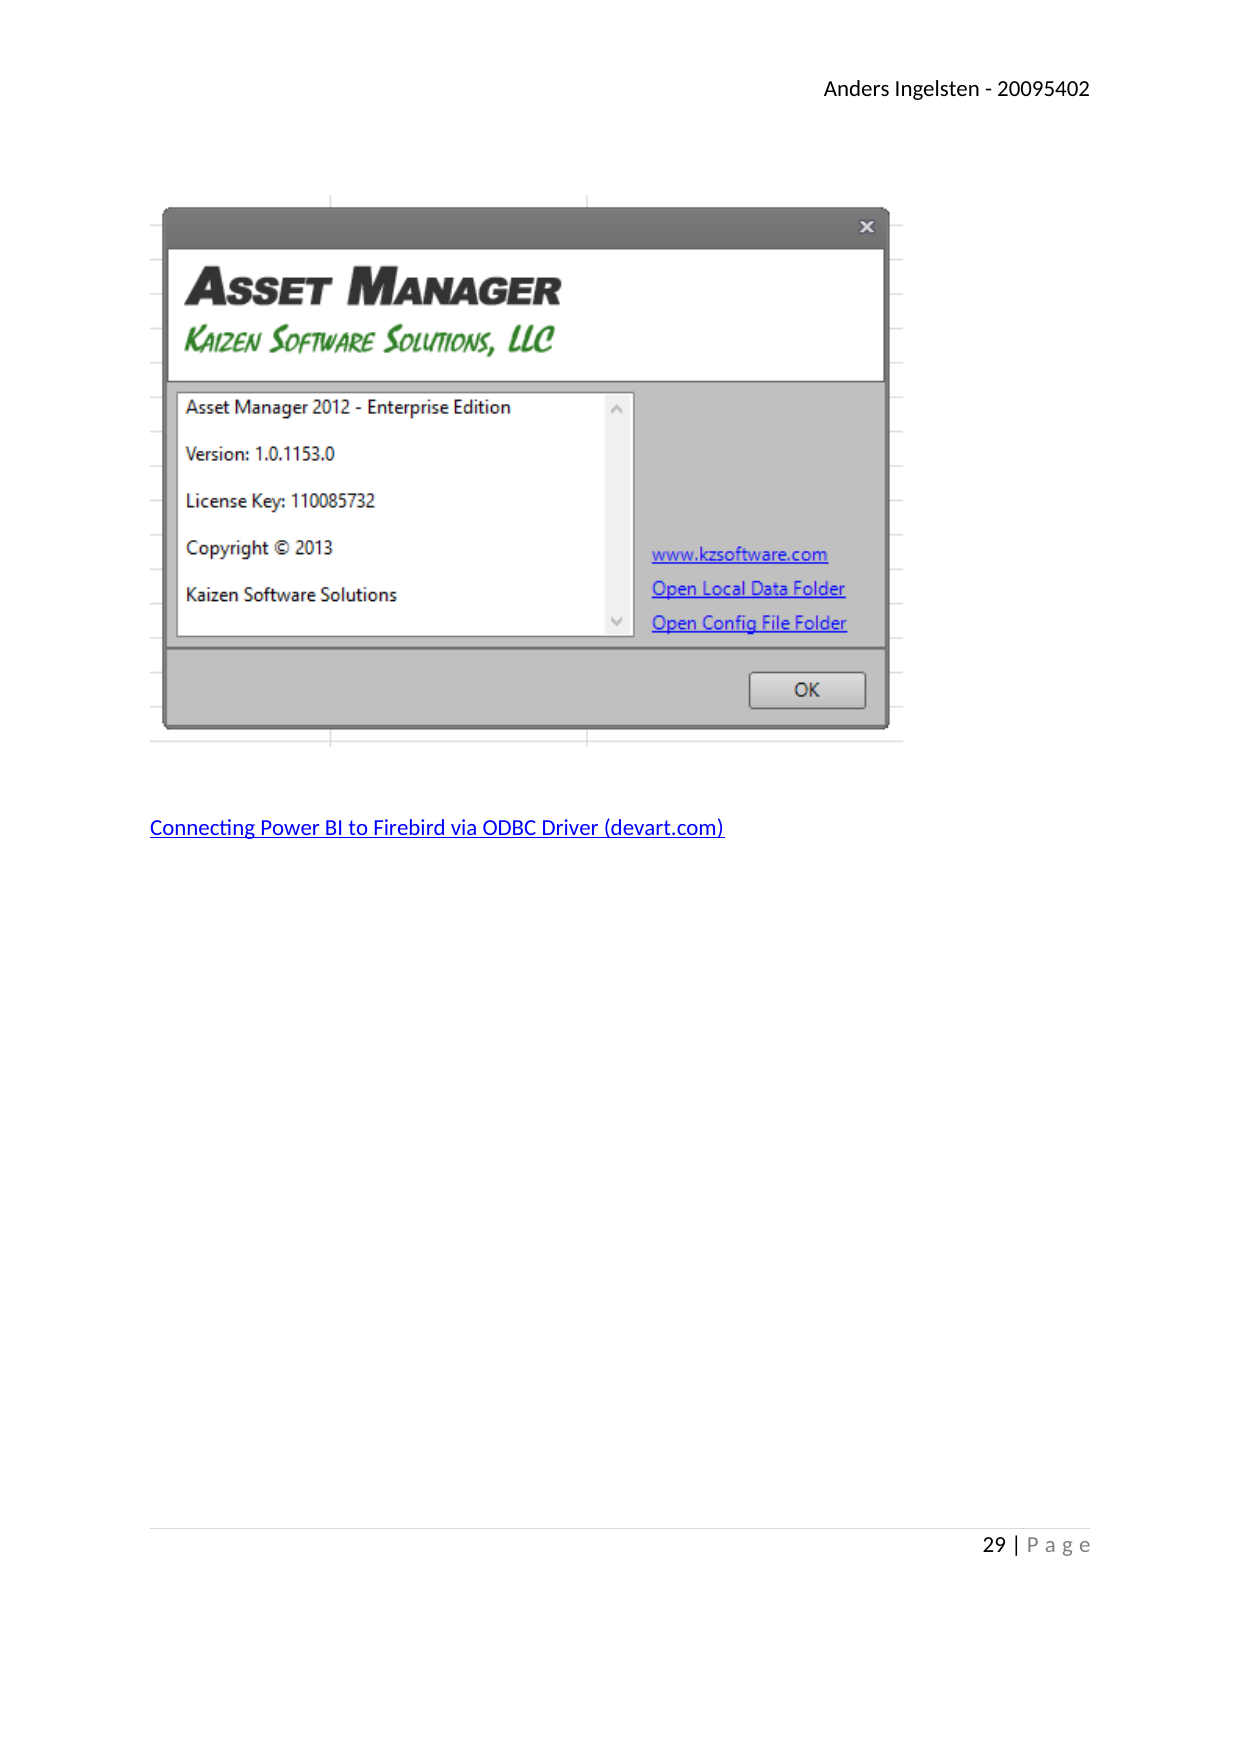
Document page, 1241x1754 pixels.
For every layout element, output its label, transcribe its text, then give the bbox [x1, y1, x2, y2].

picture [150, 195, 904, 747]
text Connecting Power BI to Firebird via ODBC Driver (devart.com) [150, 813, 1090, 841]
